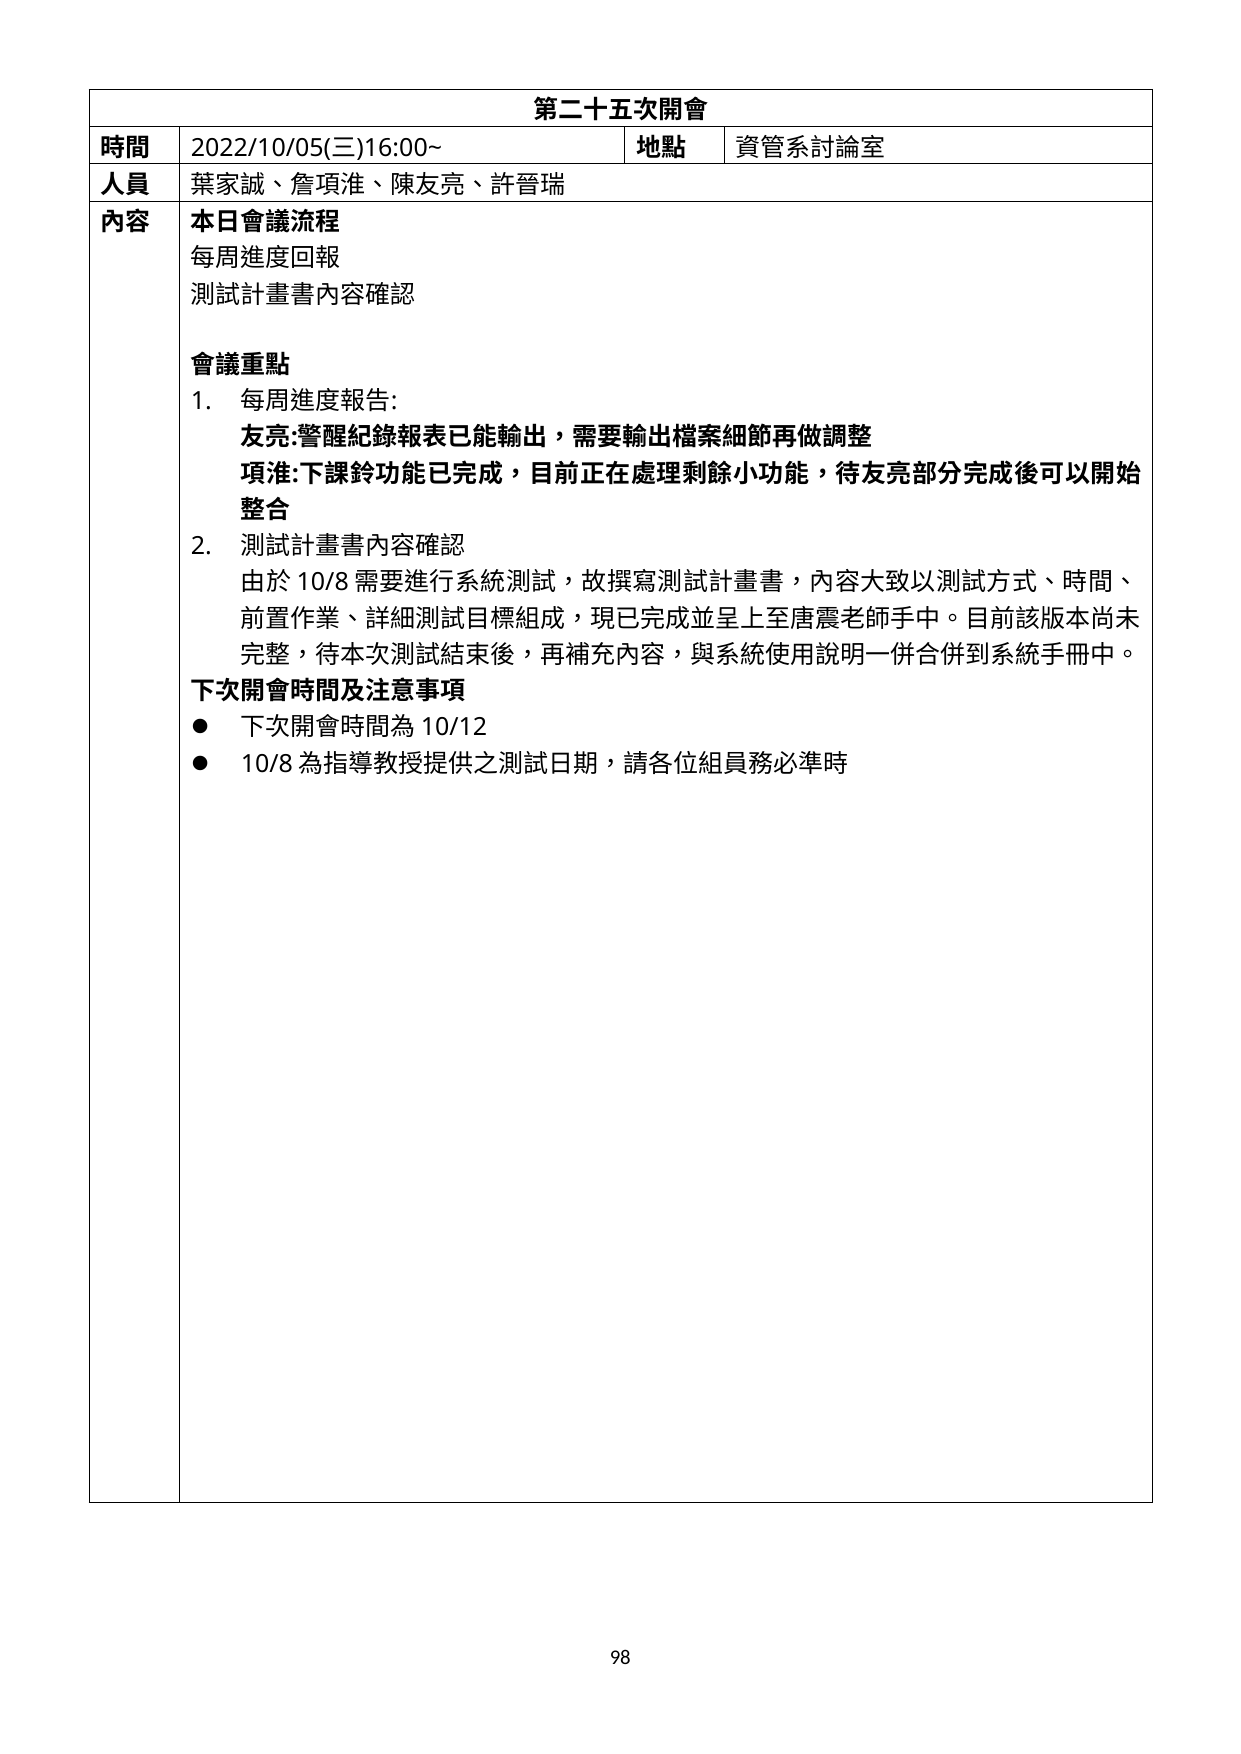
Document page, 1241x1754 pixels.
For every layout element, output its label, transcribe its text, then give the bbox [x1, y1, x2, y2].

table_cell 內容 [90, 202, 179, 1502]
table_cell 葉家誠、詹項淮、陳友亮、許晉瑞 [180, 164, 1152, 201]
table_header 第二十五次開會 [90, 90, 1152, 126]
table_cell 本日會議流程 每周進度回報 測試計畫書內容確認 會議重點 每周進度報告: 友亮:警醒紀錄報表已能輸出，需要輸出檔案細節再做調整 項淮:下課鈴功能已完成，目前正在處理剩餘小功能，待友亮部分完成後可以開始整合 測試計畫書內容確認 由於10/8需要進行系統測試，故撰寫測試計畫書，內容大致以測試方式、時間、前置作業、詳細測試目標組成，現已完成並呈上至唐震老師手中。目前該版本尚未完整，待本次測試結束後，再補充內容，與系統使用說明一併合併到系統手冊中。 下次開會時間及注意事項 下次開會時間為10/12 10/8為指導教授提供之測試日期，請各位組員務必準時 [180, 202, 1152, 1502]
table_cell 資管系討論室 [725, 127, 1152, 163]
table_cell 時間 [90, 127, 179, 163]
table_cell 地點 [625, 127, 724, 163]
table_cell 2022/10/05(三)16:00~ [180, 127, 624, 163]
table_cell 人員 [90, 164, 179, 201]
